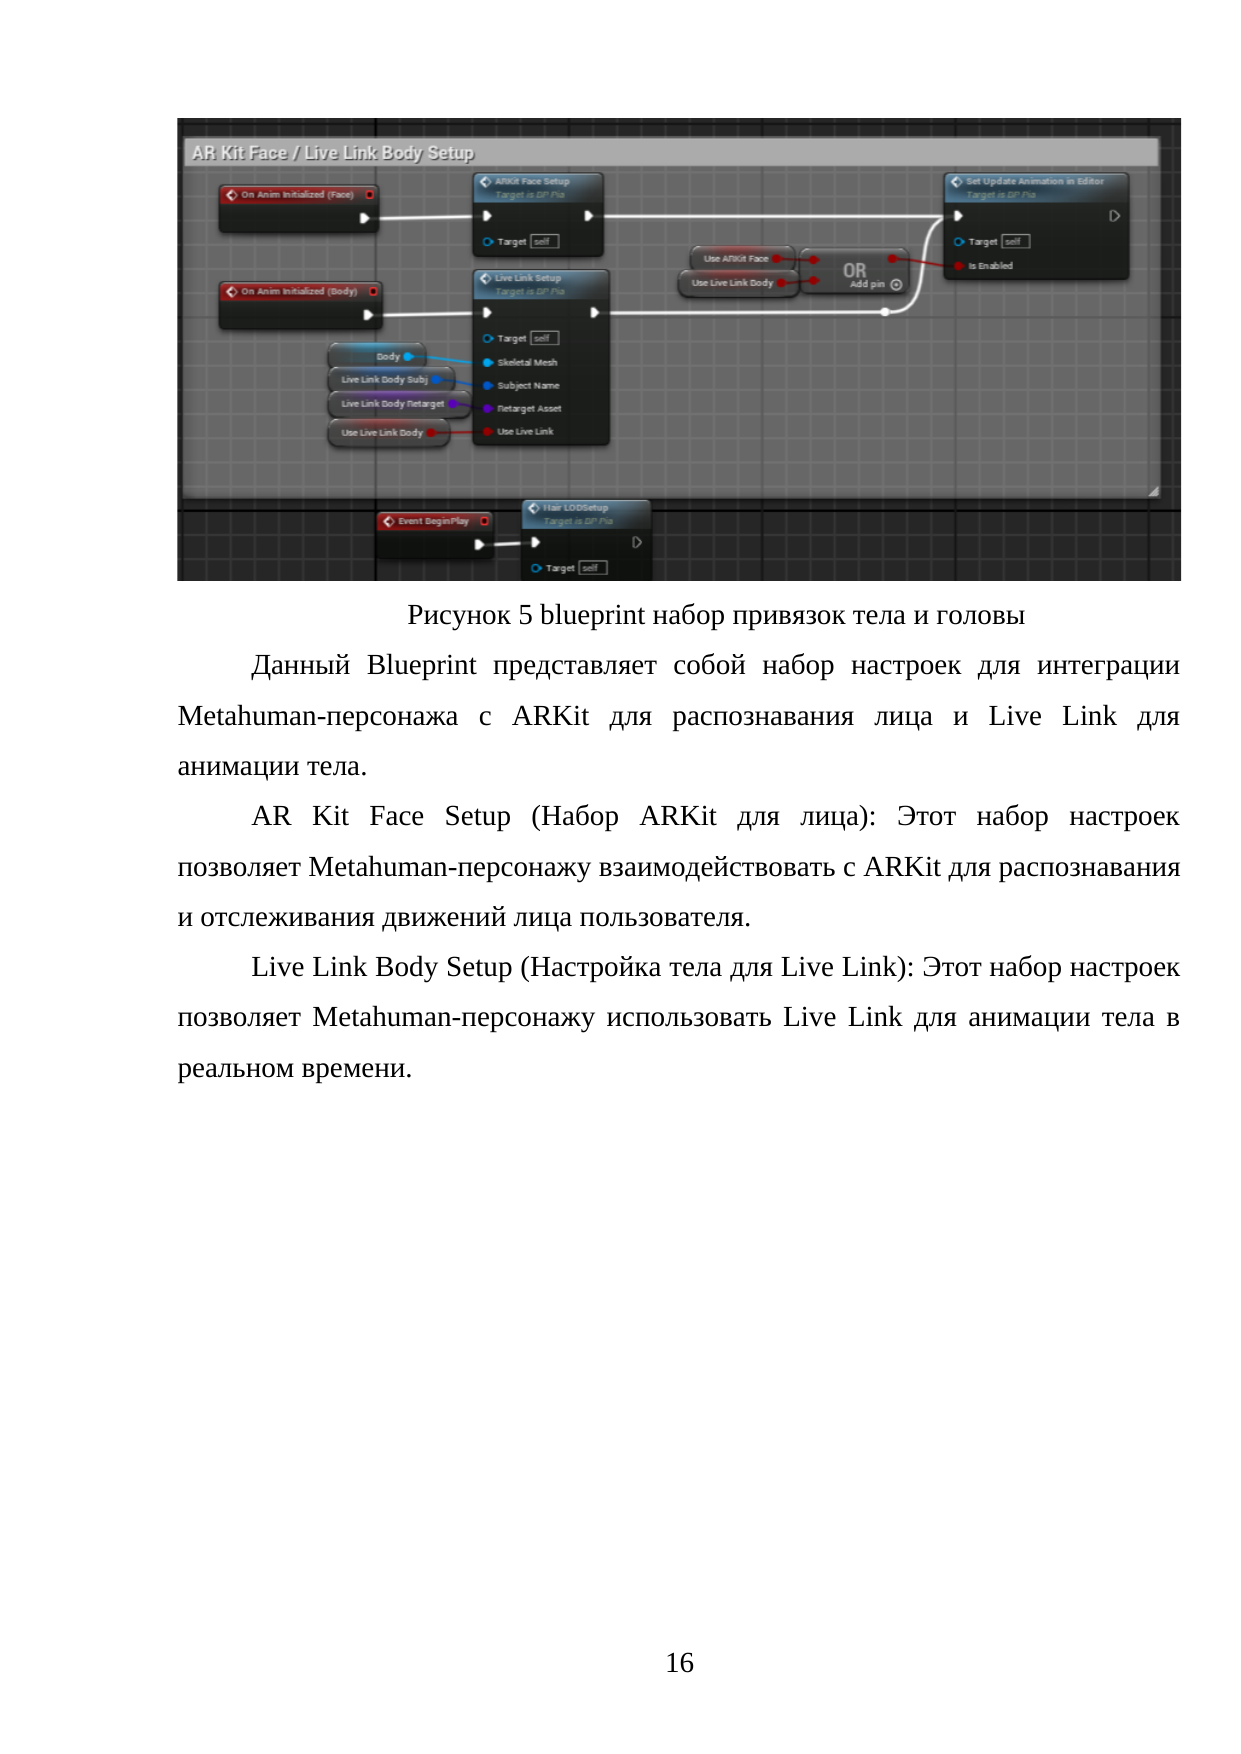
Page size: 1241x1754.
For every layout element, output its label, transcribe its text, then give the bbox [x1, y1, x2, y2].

text Данный Blueprint представляет собой набор настроек для интеграции Metahuman-персонажа с ARKit для распознавания лица и Live Link для анимации тела. [177, 647, 1181, 782]
text Live Link Body Setup (Настройка тела для Live Link): Этот набор настроек позволяет Metahuman-персонажу использовать Live Link для анимации тела в реальном времени. [177, 949, 1181, 1083]
text Рисунок 5 blueprint набор привязок тела и головы [177, 597, 1181, 631]
picture [177, 118, 1182, 581]
text AR Kit Face Setup (Набор ARKit для лица): Этот набор настроек позволяет Metahuman-персонажу взаимодействовать с ARKit для распознавания и отслеживания движений лица пользователя. [177, 798, 1181, 932]
